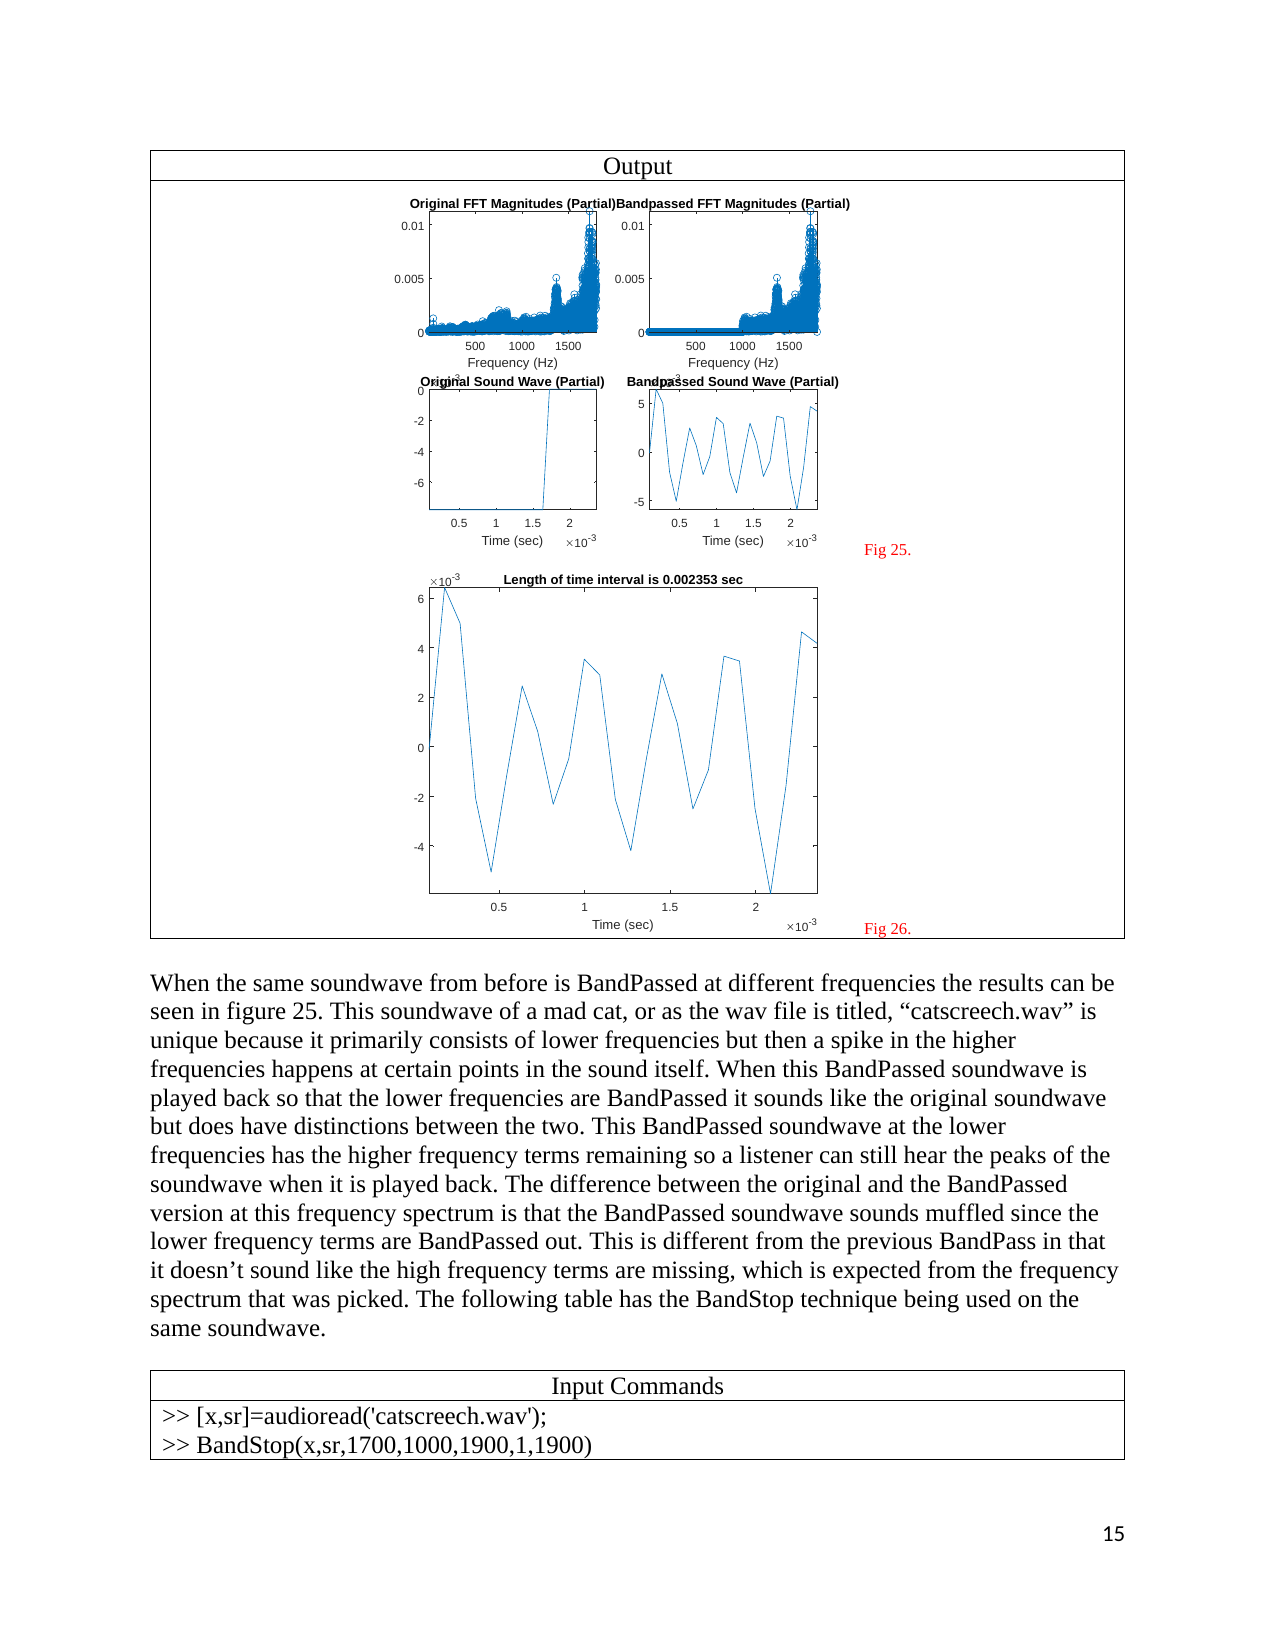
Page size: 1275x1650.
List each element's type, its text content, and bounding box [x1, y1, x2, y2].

table_cell >> [x,sr]=audioread('catscreech.wav'); >> BandStop(x,sr,1700,1000,1900,1,1900) [151, 1401, 1124, 1458]
text When the same soundwave from before is BandPassed at different frequencies the results can be seen in figure 25. This soundwave of a mad cat, or as the wav file is titled, “catscreech.wav” is unique because it primarily consists of lower frequencies but then a spike in the higher frequencies happens at certain points in the sound itself. When this BandPassed soundwave is played back so that the lower frequencies are BandPassed it sounds like the original soundwave but does have distinctions between the two. This BandPassed soundwave at the lower frequencies has the higher frequency terms remaining so a listener can still hear the peaks of the soundwave when it is played back. The difference between the original and the BandPassed version at this frequency spectrum is that the BandPassed soundwave sounds muffled since the lower frequency terms are BandPassed out. This is different from the previous BandPass in that it doesn’t sound like the high frequency terms are missing, which is expected from the frequency spectrum that was picked. The following table has the BandStop technique being used on the same soundwave. [150, 968, 1125, 1341]
table_cell Fig 25. Fig 26. [151, 181, 1124, 938]
table_header Output [151, 151, 1124, 180]
table_header Input Commands [151, 1371, 1124, 1400]
